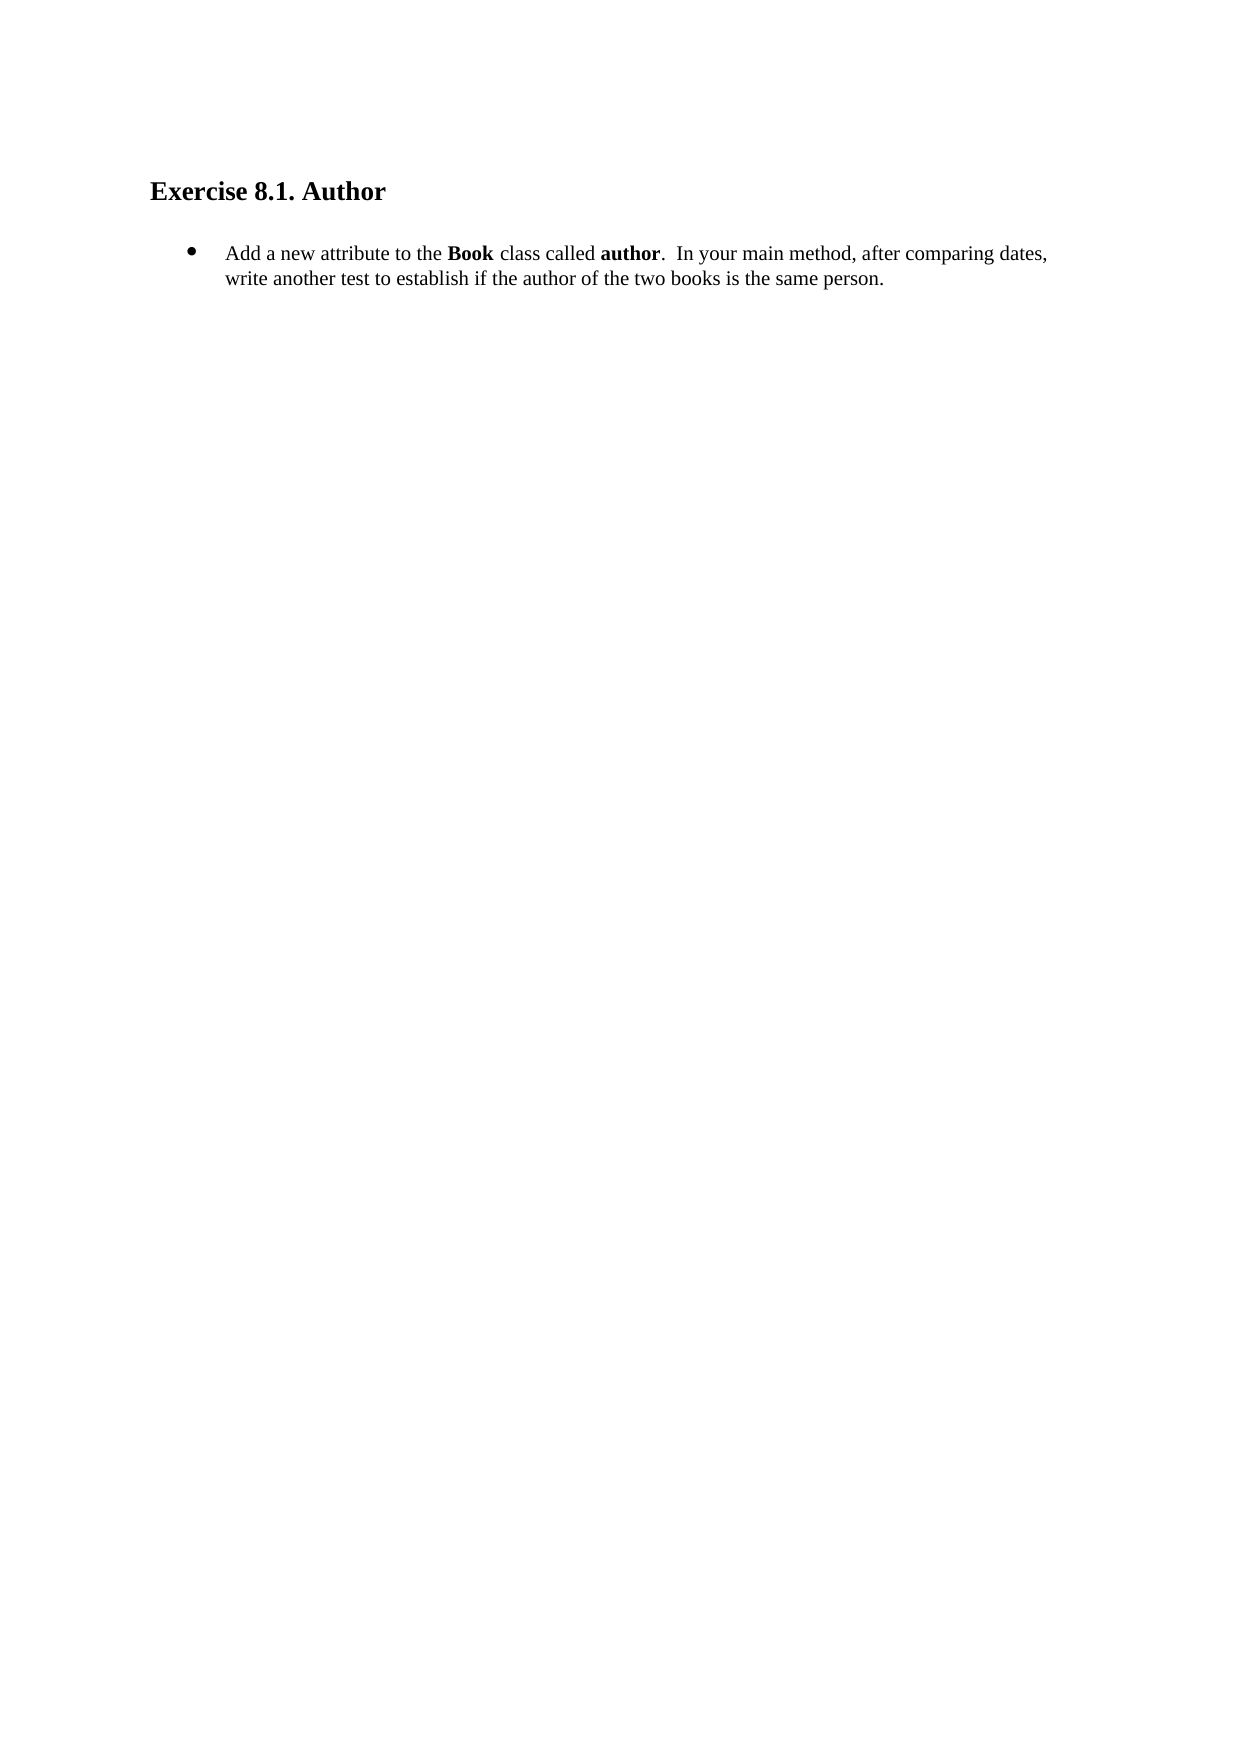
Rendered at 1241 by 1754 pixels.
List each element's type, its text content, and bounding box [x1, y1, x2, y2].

subtitle Exercise 8.1. Author [150, 175, 1090, 206]
list Add a new attribute to the Book class called author. In your main method, after comparing dates, write another test to establish if the author of the two books is the same person. [187, 241, 1090, 290]
